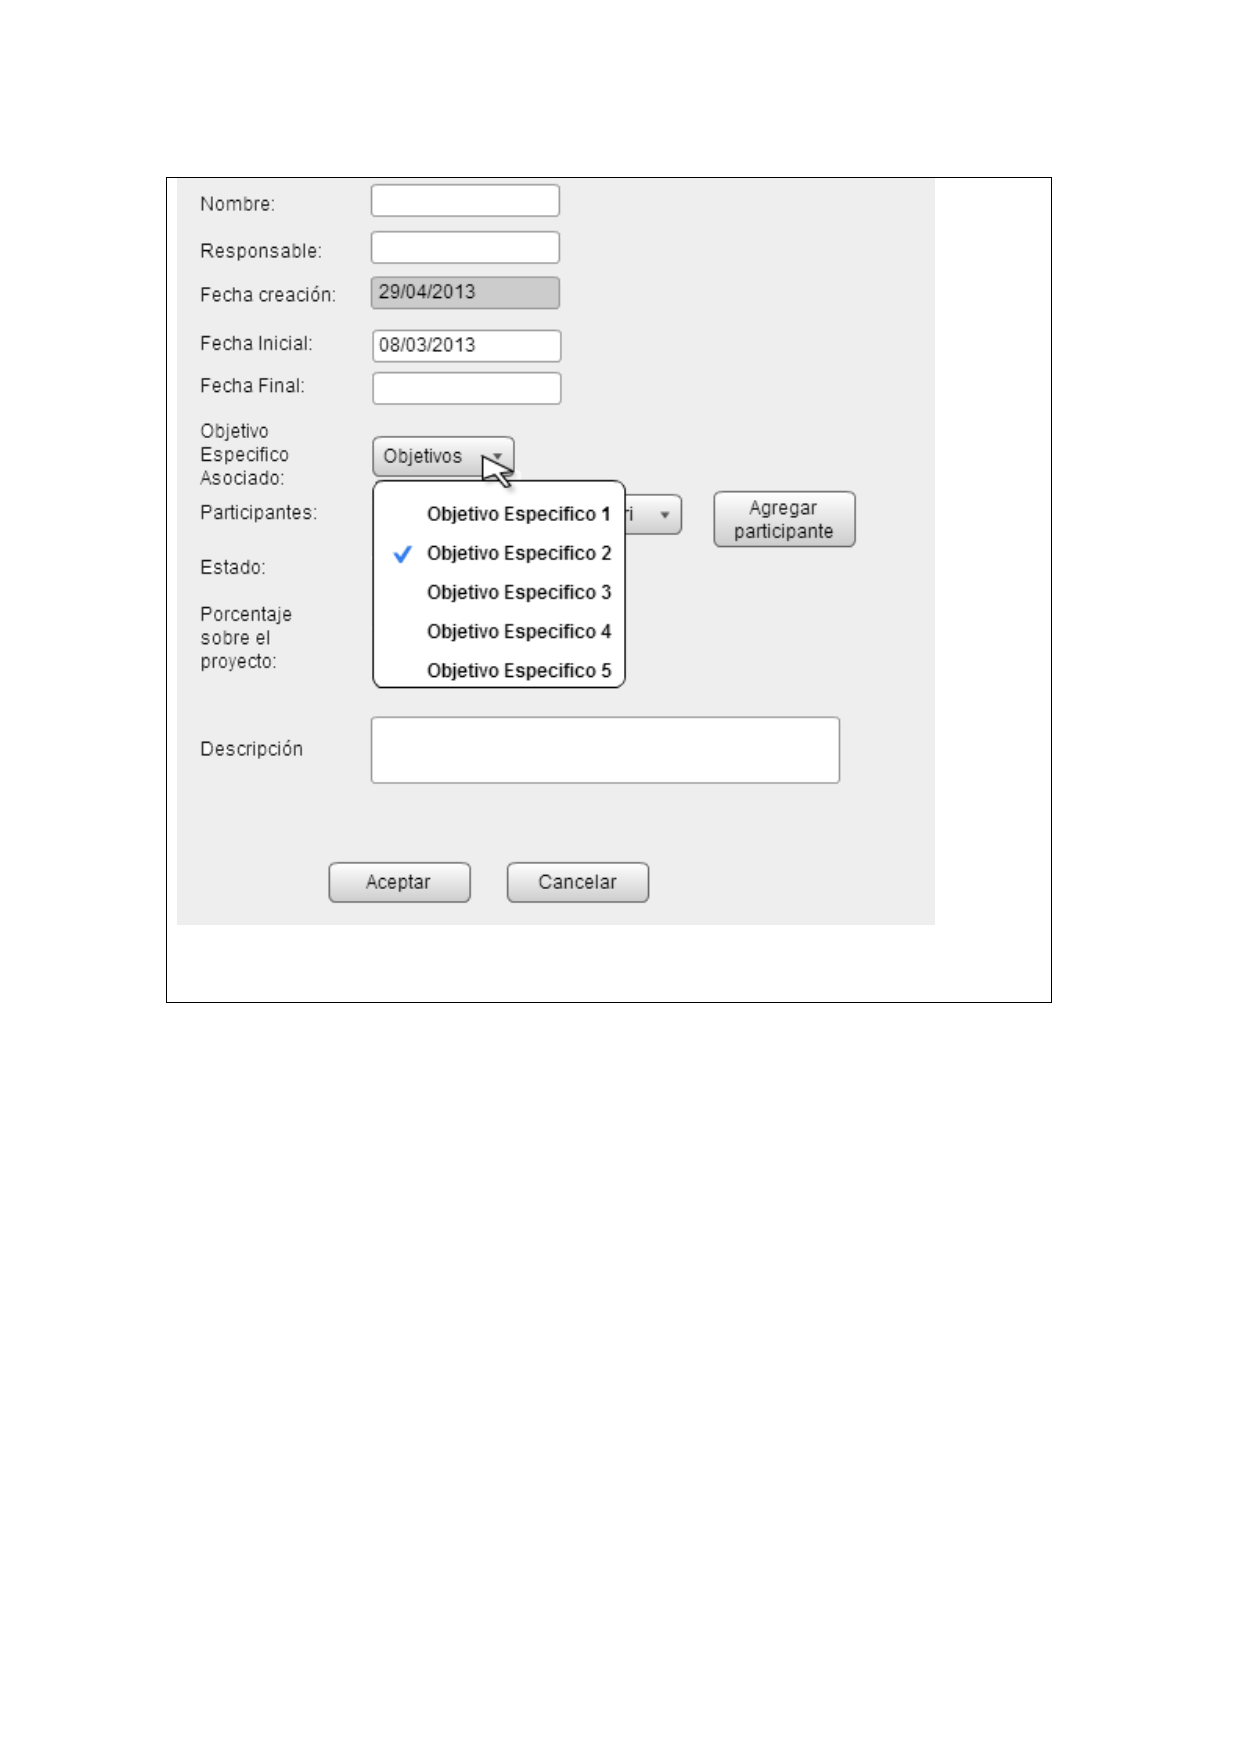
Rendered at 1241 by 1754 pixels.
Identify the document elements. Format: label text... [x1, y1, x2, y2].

picture [177, 178, 935, 925]
table_cell PROTOTIPO [167, 178, 1051, 1002]
